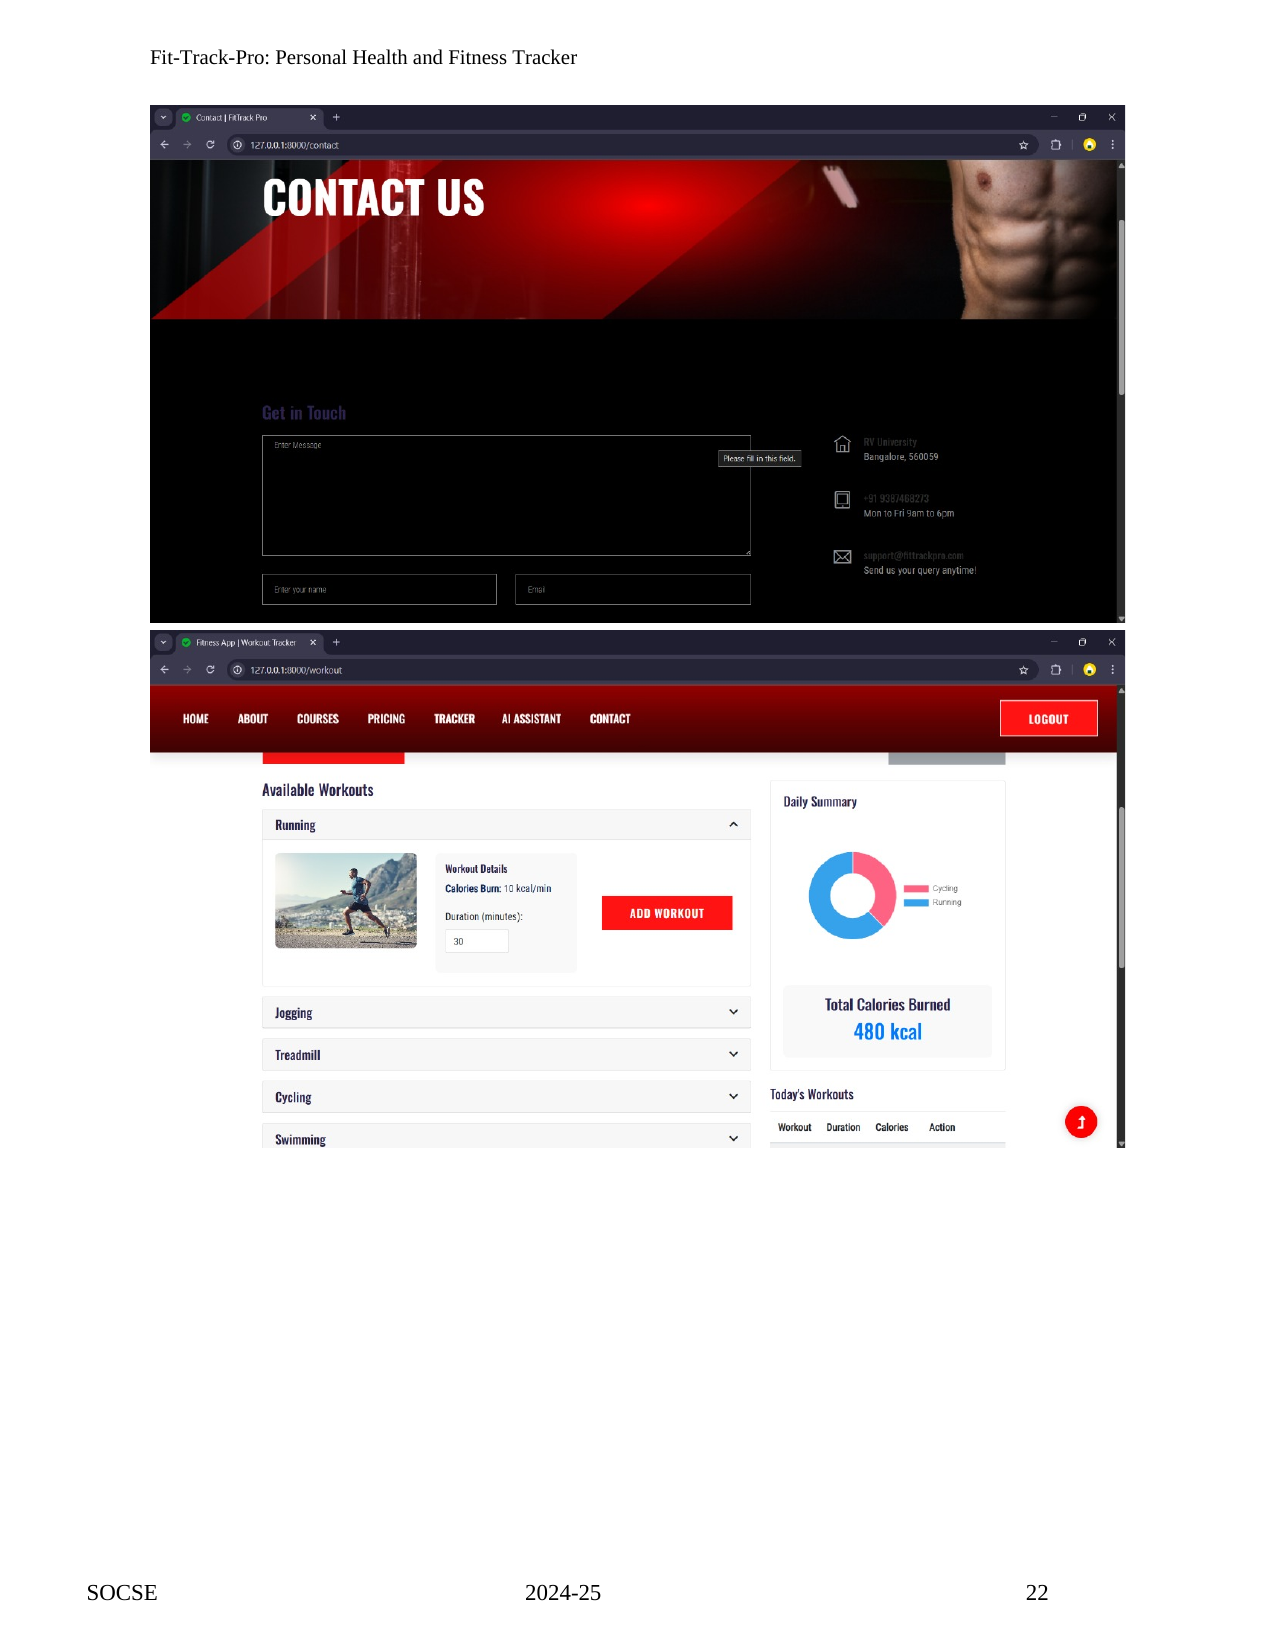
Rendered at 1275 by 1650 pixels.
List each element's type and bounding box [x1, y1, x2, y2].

picture [150, 630, 1125, 1148]
picture [150, 105, 1125, 623]
